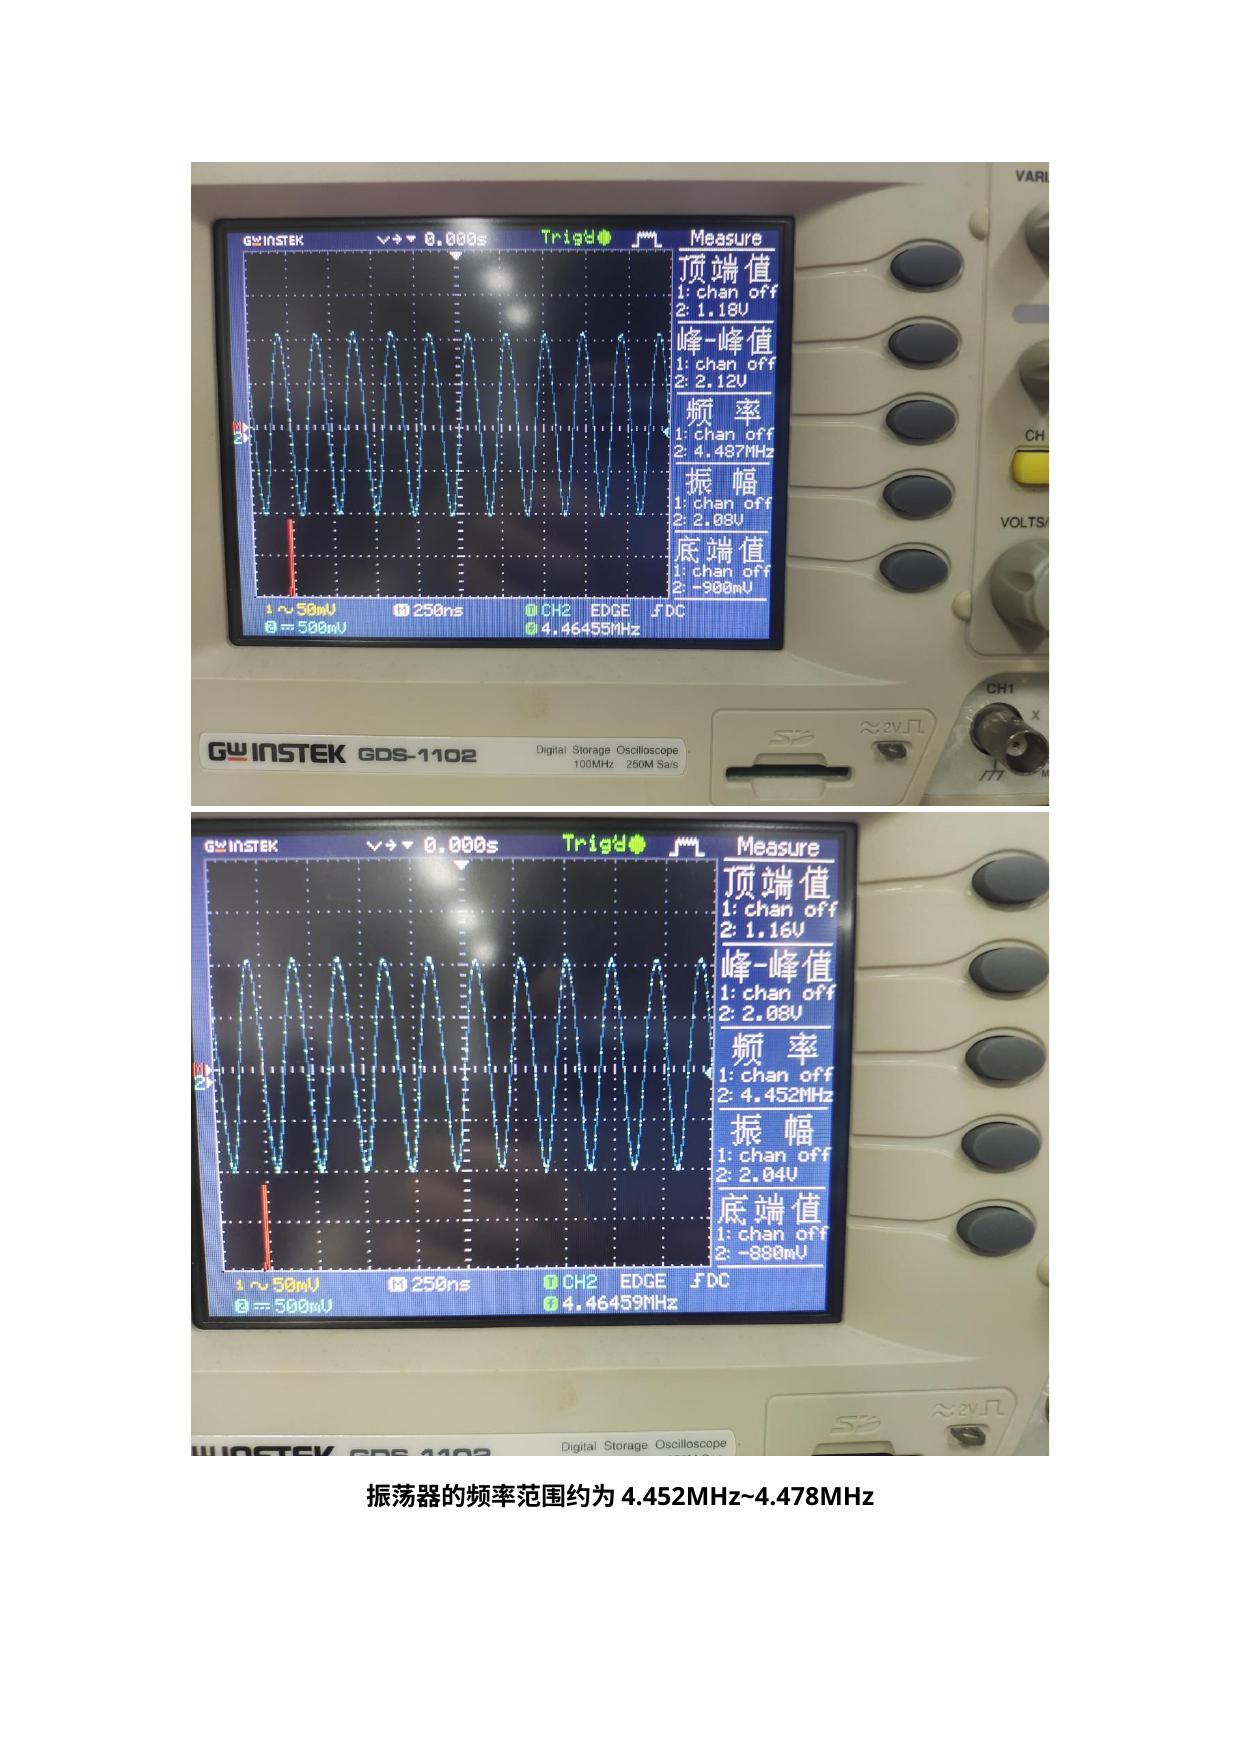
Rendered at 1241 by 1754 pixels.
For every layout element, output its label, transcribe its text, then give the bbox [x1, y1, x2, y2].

picture [191, 812, 1050, 1456]
picture [191, 162, 1050, 806]
text 振荡器的频率范围约为4.452MHz~4.478MHz [187, 1462, 1053, 1527]
